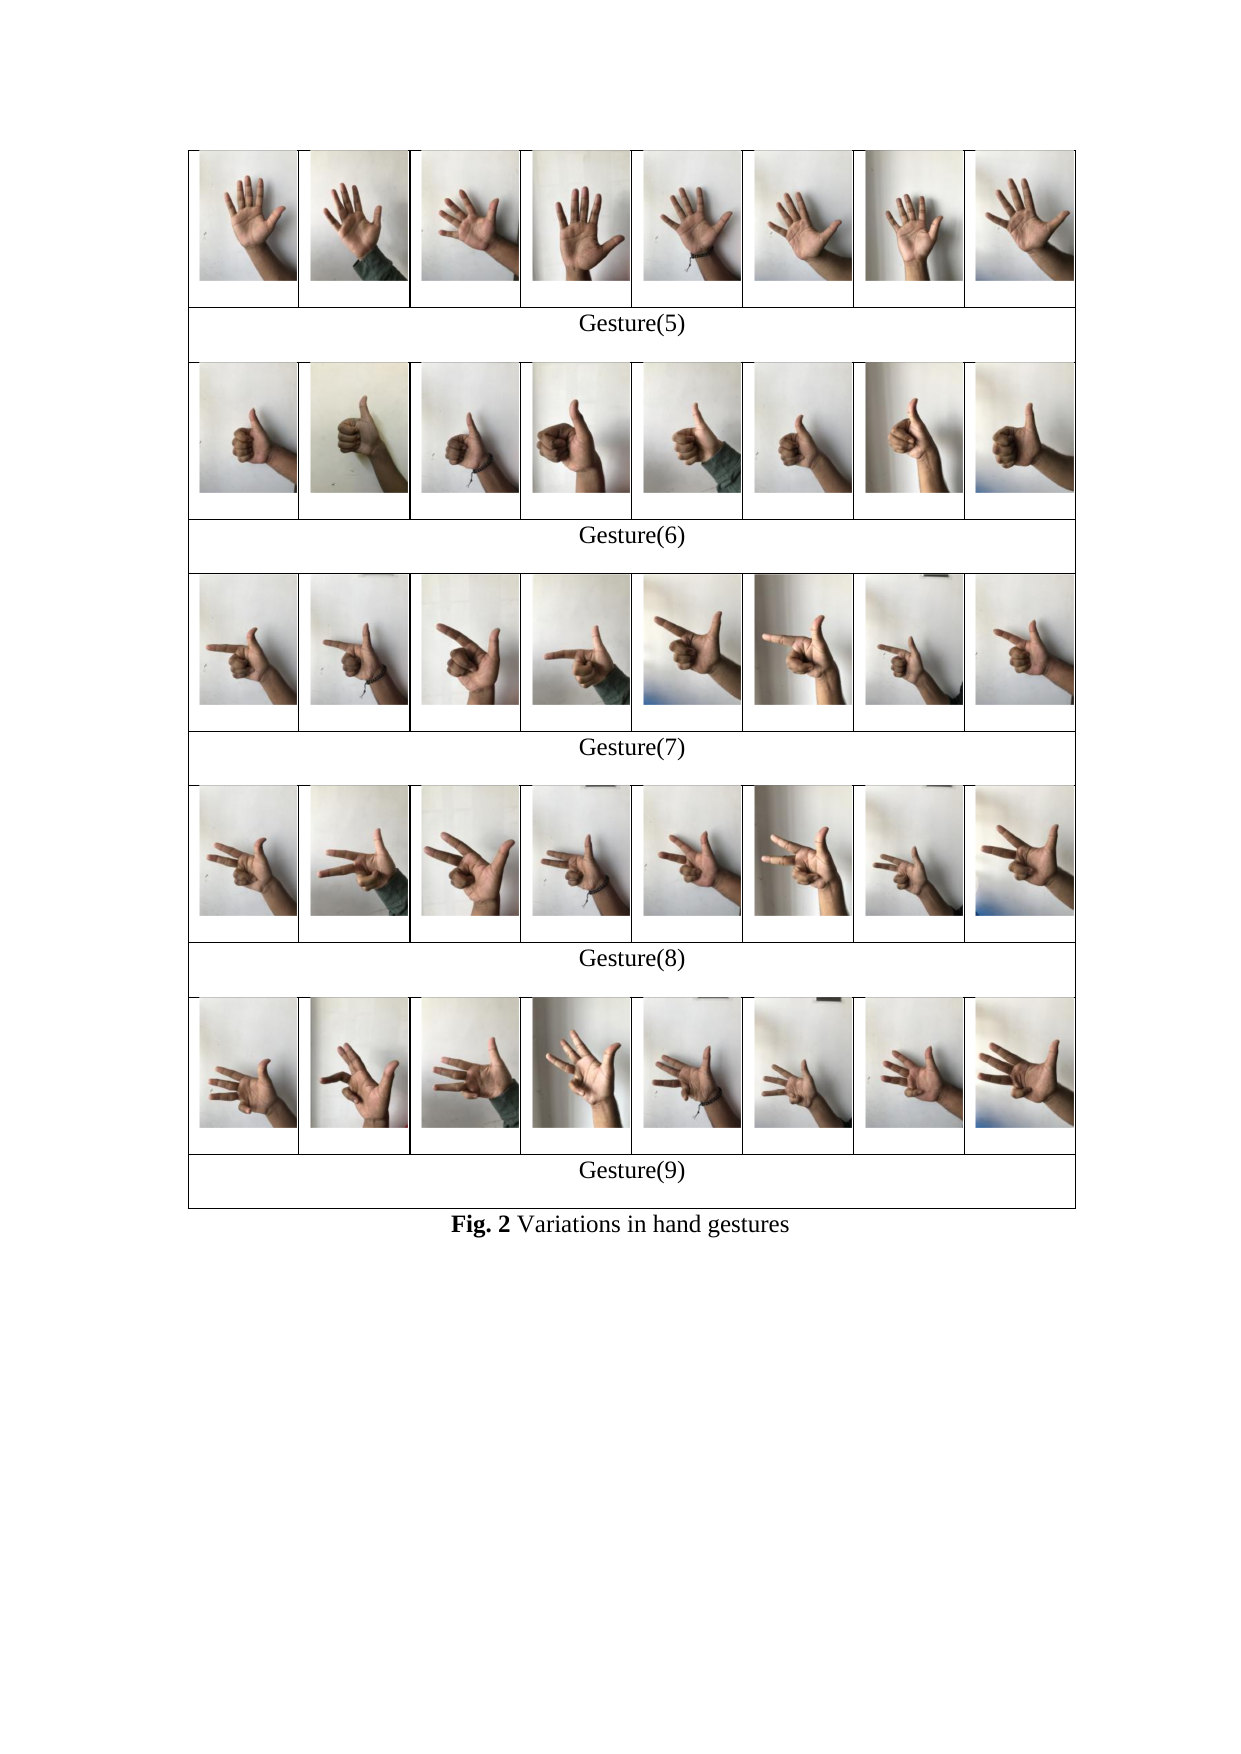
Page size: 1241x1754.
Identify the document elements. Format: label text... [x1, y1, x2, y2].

picture [422, 998, 519, 1127]
table_cell [743, 998, 853, 1154]
picture [755, 786, 852, 915]
table_cell [854, 998, 964, 1154]
table_cell [189, 151, 298, 307]
table_cell [743, 786, 853, 942]
picture [976, 786, 1074, 915]
table_cell [521, 786, 631, 942]
picture [866, 998, 963, 1127]
table_cell [521, 574, 631, 731]
picture [866, 575, 963, 704]
picture [755, 998, 852, 1127]
picture [311, 575, 408, 704]
picture [311, 786, 408, 915]
table_cell Gesture(6) [189, 520, 1075, 573]
picture [755, 575, 852, 704]
table_cell [521, 998, 631, 1154]
picture [866, 363, 963, 492]
table_cell [965, 574, 1075, 731]
picture [644, 998, 741, 1127]
table_cell [854, 151, 964, 307]
table_cell [411, 786, 520, 942]
picture [755, 151, 852, 280]
picture [533, 575, 630, 704]
picture [976, 575, 1074, 704]
picture [200, 363, 297, 492]
table_cell [632, 574, 742, 731]
table_cell [632, 363, 742, 519]
picture [866, 786, 963, 915]
picture [644, 575, 741, 704]
table_cell [299, 574, 409, 731]
table_cell [965, 998, 1075, 1154]
picture [200, 998, 297, 1127]
picture [644, 151, 741, 280]
table_cell [521, 363, 631, 519]
table_cell [189, 998, 298, 1154]
picture [422, 786, 519, 915]
table_cell Gesture(8) [189, 943, 1075, 997]
table_cell Gesture(5) [189, 308, 1075, 362]
table_cell [854, 574, 964, 731]
table_cell [632, 786, 742, 942]
table_cell [299, 998, 409, 1154]
table_cell [189, 786, 298, 942]
table_cell [743, 151, 853, 307]
table_cell [299, 363, 409, 519]
picture [533, 151, 630, 280]
table_cell Gesture(7) [189, 732, 1075, 785]
picture [311, 151, 408, 280]
picture [644, 786, 741, 915]
table_cell [965, 151, 1075, 307]
picture [533, 786, 630, 915]
picture [422, 151, 519, 280]
picture [200, 575, 297, 704]
picture [644, 363, 741, 492]
table_cell [854, 786, 964, 942]
picture [422, 575, 519, 704]
picture [976, 151, 1074, 280]
picture [533, 363, 630, 492]
table_cell Gesture(9) [189, 1155, 1075, 1208]
table_cell [743, 363, 853, 519]
picture [755, 363, 852, 492]
table_cell [299, 786, 409, 942]
picture [311, 998, 408, 1127]
picture [533, 998, 630, 1127]
table_cell [632, 151, 742, 307]
table_cell [411, 151, 520, 307]
table_cell [299, 151, 409, 307]
table_cell [521, 151, 631, 307]
table_cell [189, 574, 298, 731]
picture [976, 363, 1074, 492]
picture [422, 363, 519, 492]
text Fig. 2 Variations in hand gestures [187, 1209, 1053, 1238]
table_cell [411, 574, 520, 731]
table_cell [189, 363, 298, 519]
picture [200, 151, 297, 280]
picture [866, 151, 963, 280]
table_cell [411, 998, 520, 1154]
table_cell [854, 363, 964, 519]
table_cell [743, 574, 853, 731]
picture [200, 786, 297, 915]
table_cell [965, 363, 1075, 519]
table_cell [632, 998, 742, 1154]
table_cell [965, 786, 1075, 942]
table_cell [411, 363, 520, 519]
picture [311, 363, 408, 492]
picture [976, 998, 1074, 1127]
